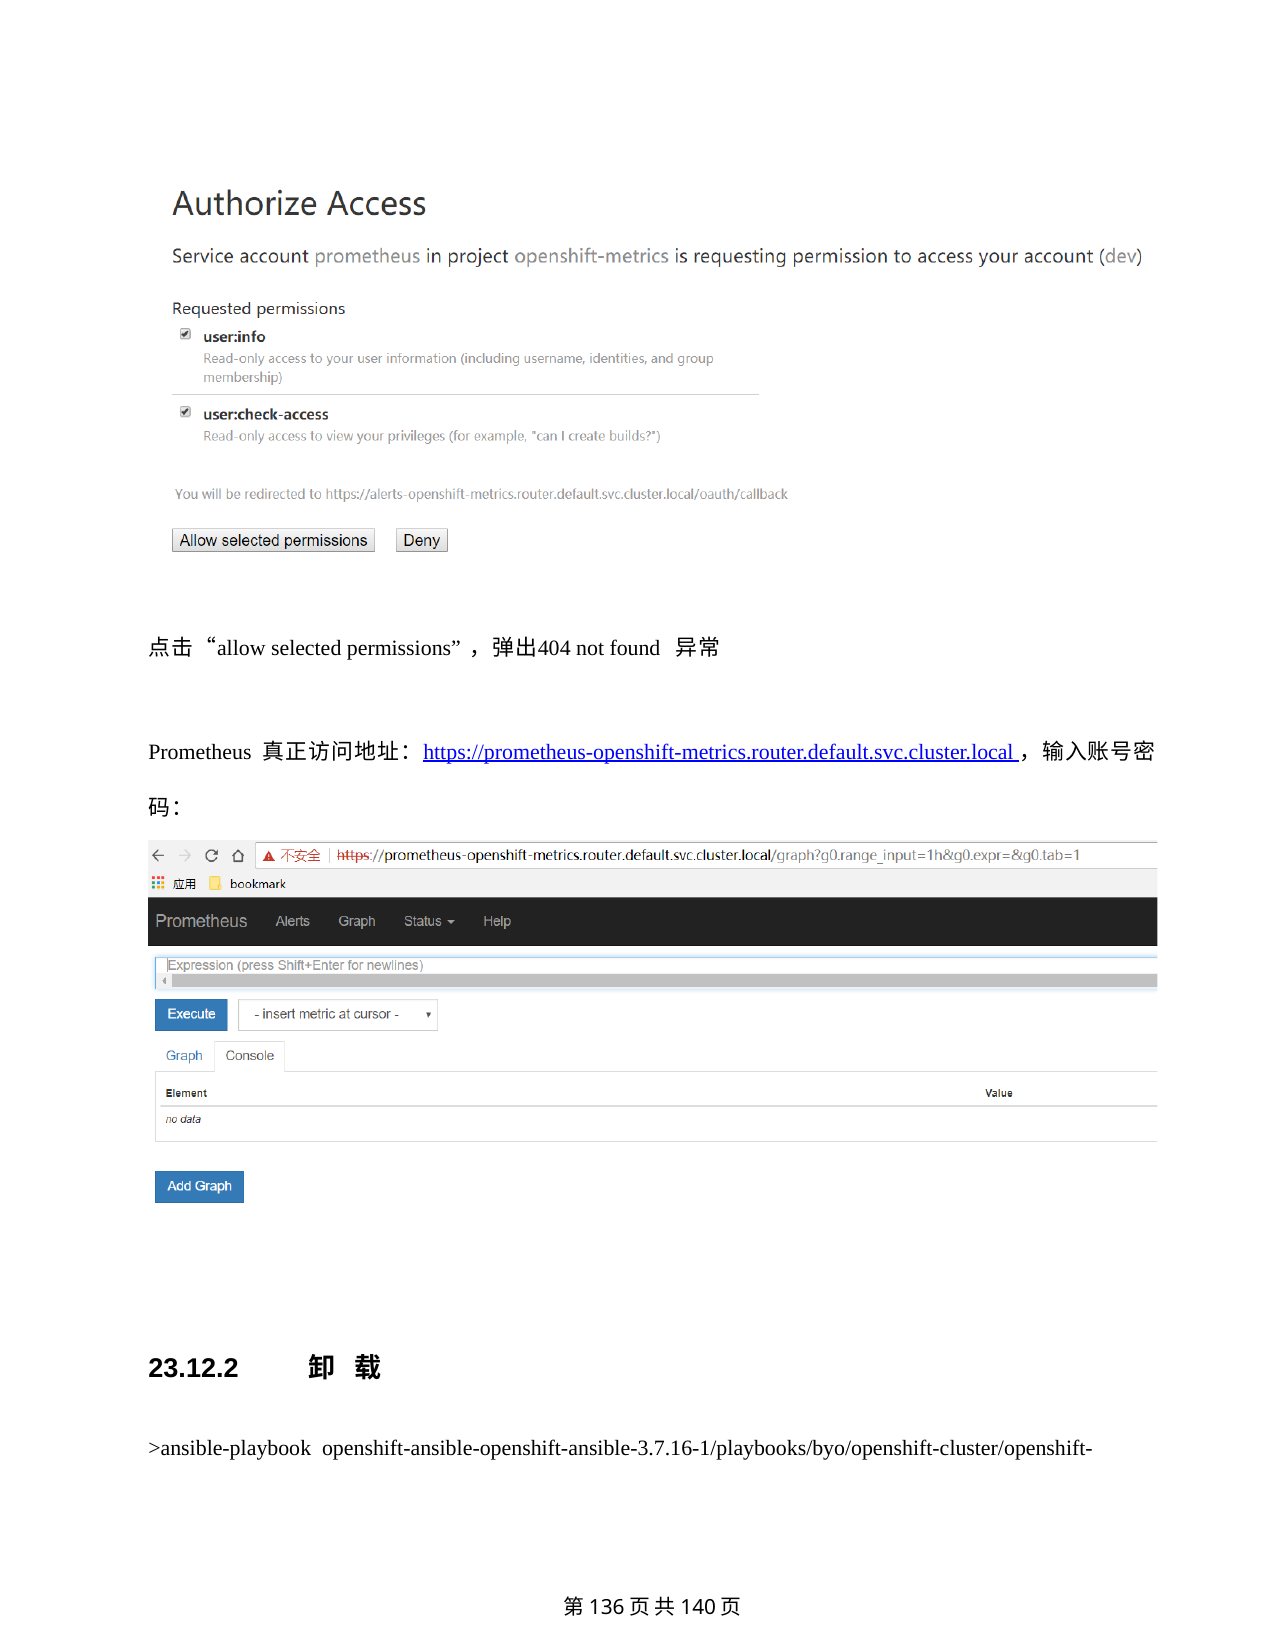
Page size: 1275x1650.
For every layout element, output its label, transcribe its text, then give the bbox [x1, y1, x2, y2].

text Prometheus真正访问地址：https://prometheus-openshift-metrics.router.default.svc.cluster.local，输入账号密码： [148, 731, 1156, 824]
picture [148, 840, 1158, 1283]
text 点击“allow selected permissions”，弹出404 not found异常 [148, 627, 1156, 665]
picture [148, 164, 1158, 583]
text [148, 1429, 1156, 1466]
subtitle 卸载 [148, 1328, 1156, 1403]
